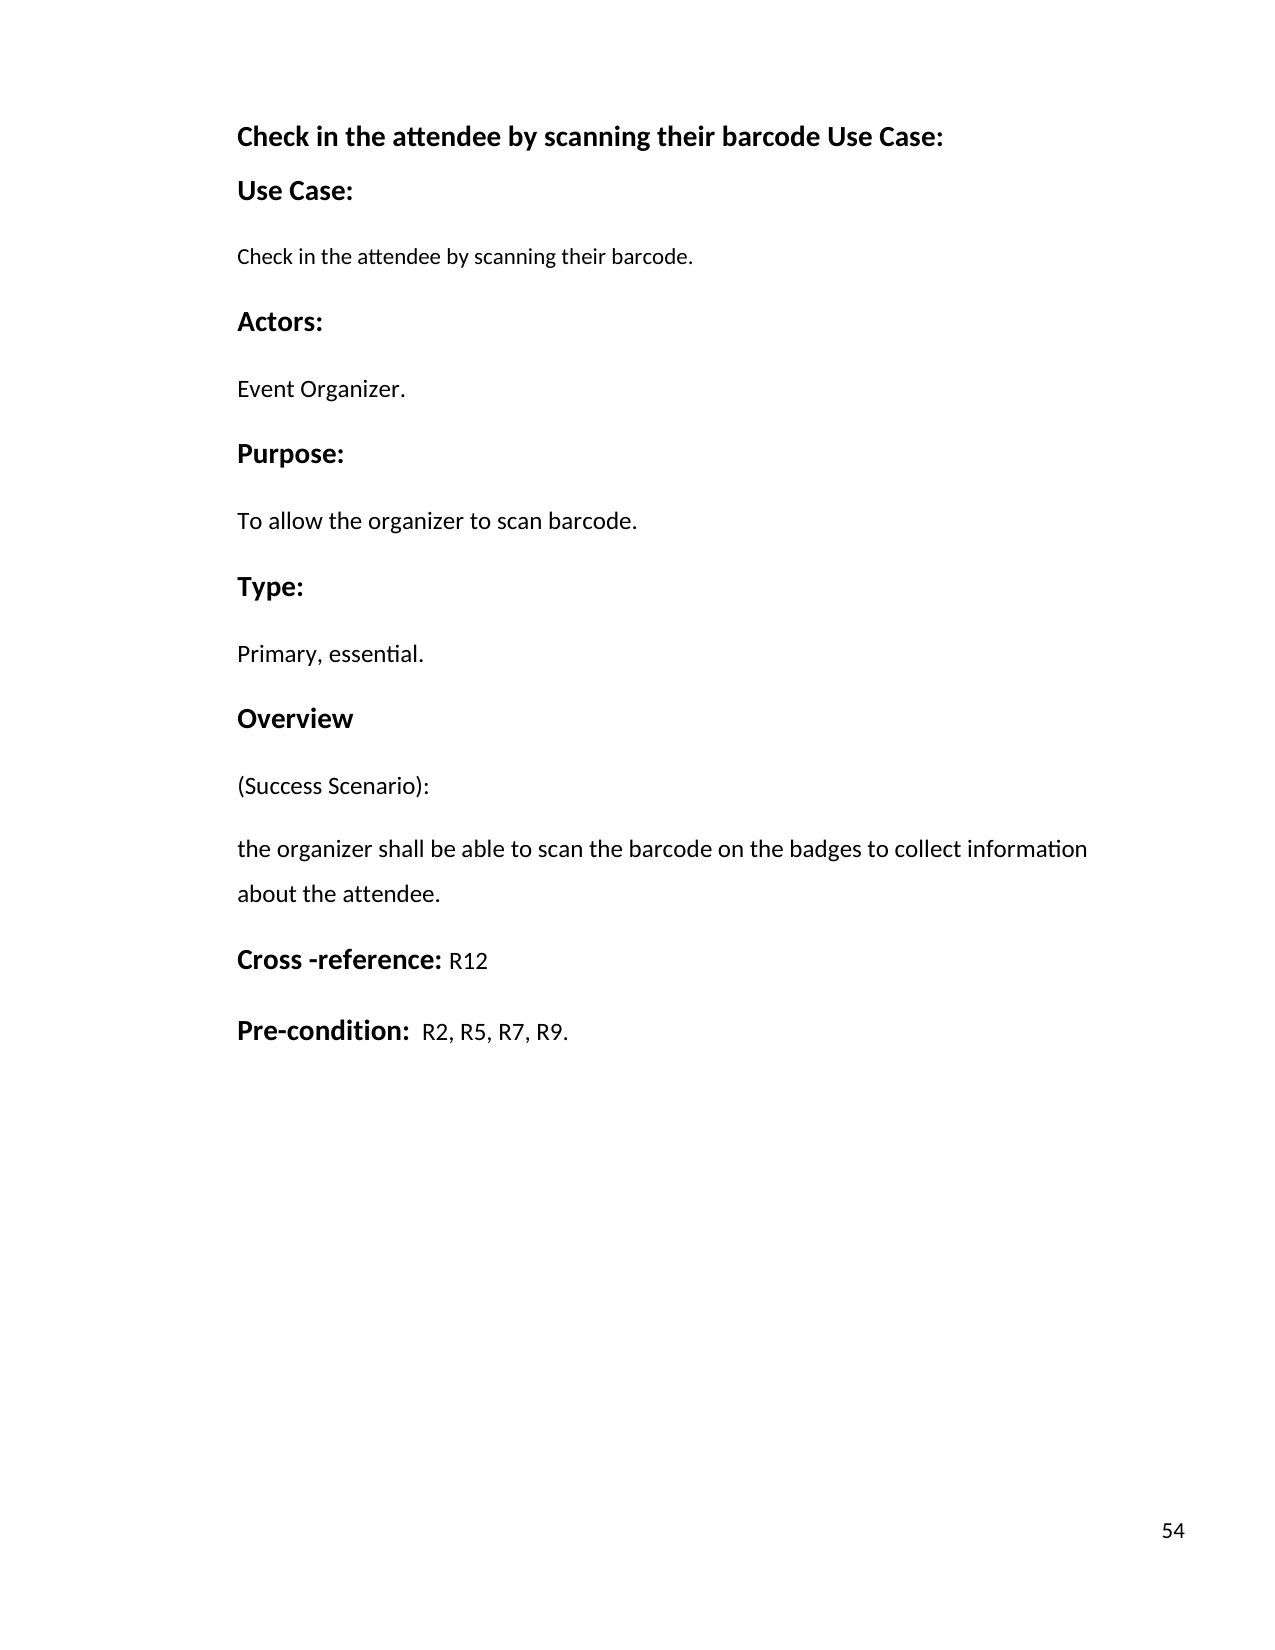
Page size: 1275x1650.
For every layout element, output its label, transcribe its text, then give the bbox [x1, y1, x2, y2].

text To allow the organizer to scan barcode. [237, 505, 1242, 536]
text Purpose: [237, 435, 1242, 471]
text the organizer shall be able to scan the barcode on the badges to collect information about the attendee. [237, 833, 1130, 909]
text Pre-condition: R2, R5, R7, R9. [237, 1011, 1242, 1048]
text Overview [237, 700, 1242, 736]
text Primary, essential. [237, 638, 1242, 668]
text Check in the attendee by scanning their barcode Use Case: Use Case: [237, 118, 972, 207]
text (Success Scenario): [237, 770, 1242, 801]
text Check in the attendee by scanning their barcode. [237, 242, 1242, 271]
text Actors: [237, 303, 1242, 338]
text Type: [237, 568, 1242, 603]
text Cross -reference: R12 [237, 941, 1242, 976]
text Event Organizer. [237, 373, 1242, 403]
